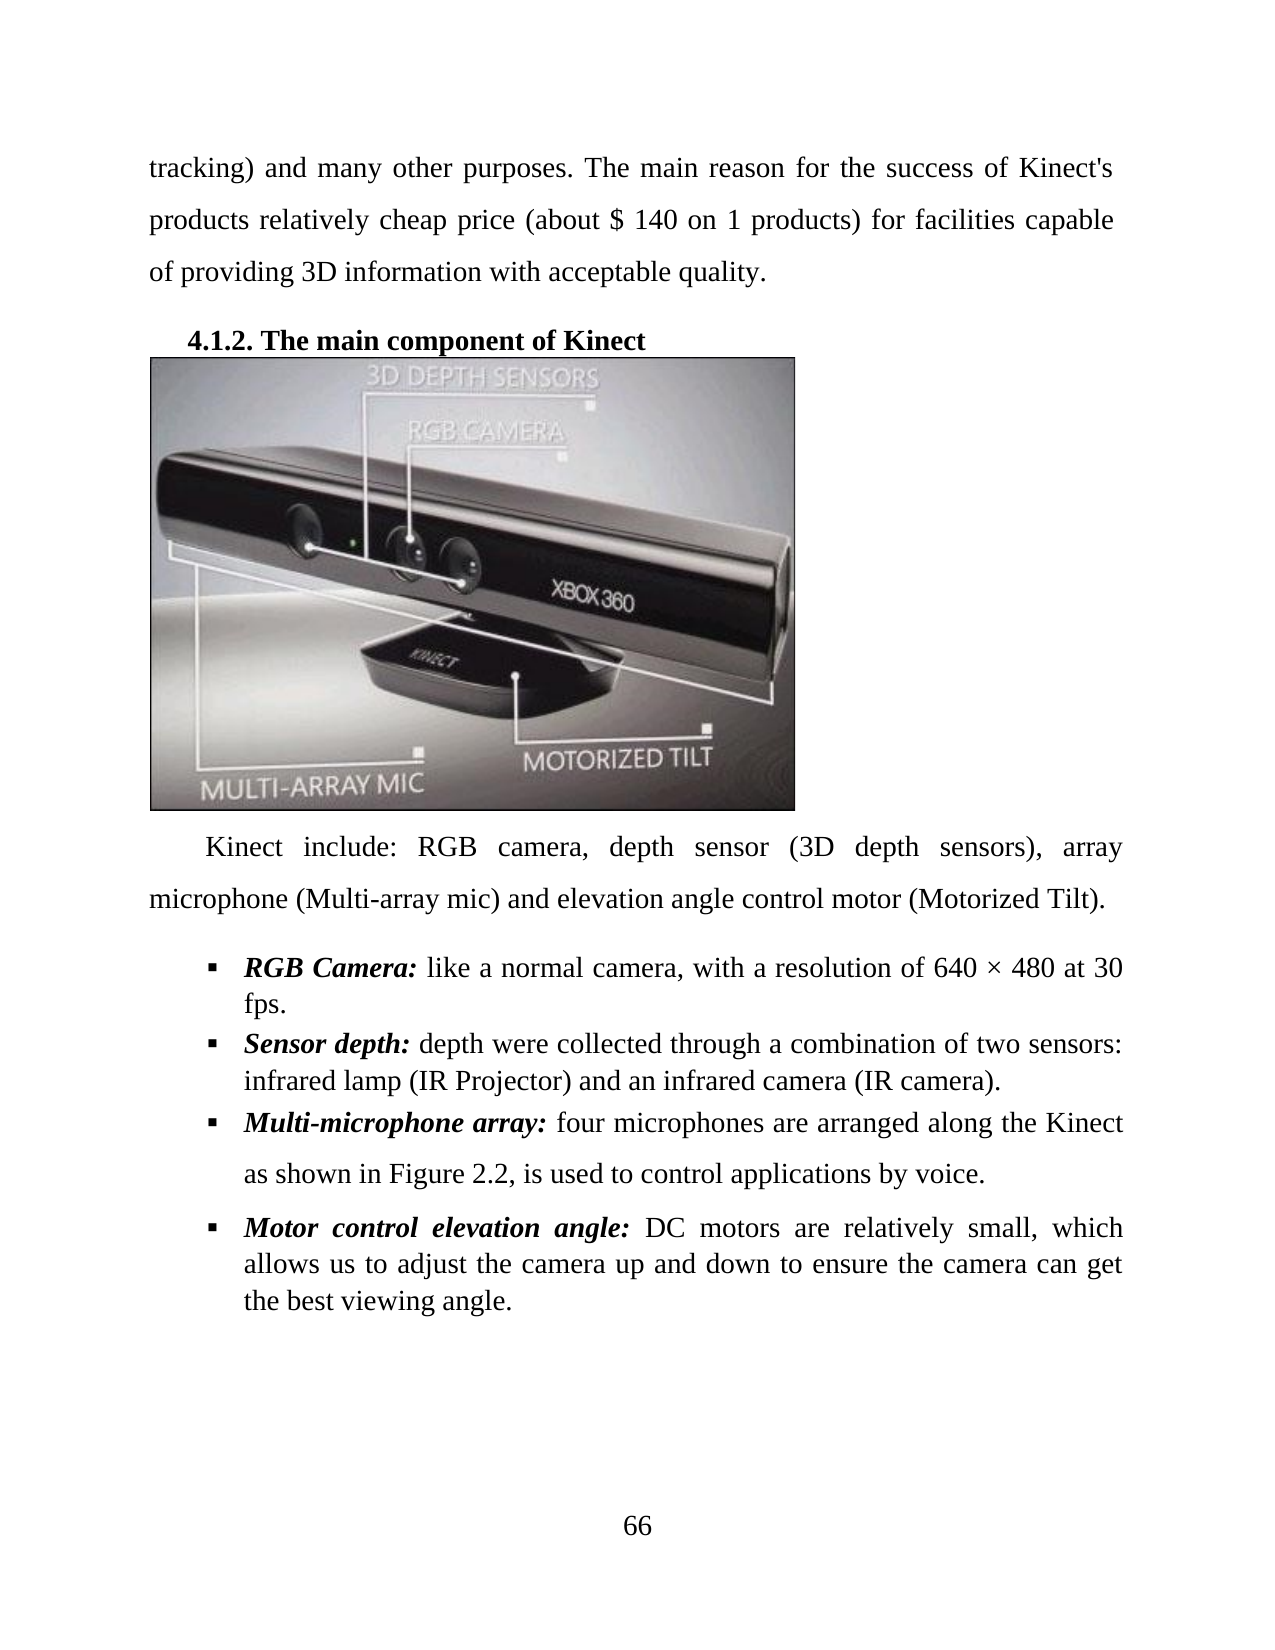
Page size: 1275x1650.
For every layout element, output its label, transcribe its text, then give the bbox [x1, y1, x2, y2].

list RGB Camera: like a normal camera, with a resolution of 640 × 480 at 30 fps. [206, 950, 1124, 1019]
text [149, 150, 1115, 287]
list Motor control elevation angle: DC motors are relatively small, which allows us to adjust the camera up and down to ensure the camera can get the best viewing angle. [206, 1210, 1124, 1316]
list Multi-microphone array: four microphones are arranged along the Kinect as shown in Figure 2.2, is used to control applications by voice. [206, 1105, 1124, 1190]
list 4.1.2. The main component of Kinect [150, 323, 1125, 356]
picture [150, 357, 796, 811]
text Kinect include: RGB camera, depth sensor (3D depth sensors), array microphone (Multi-array mic) and elevation angle control motor (Motorized Tilt). [149, 829, 1124, 915]
list Sensor depth: depth were collected through a combination of two sensors: infrared lamp (IR Projector) and an infrared camera (IR camera). [206, 1026, 1124, 1096]
